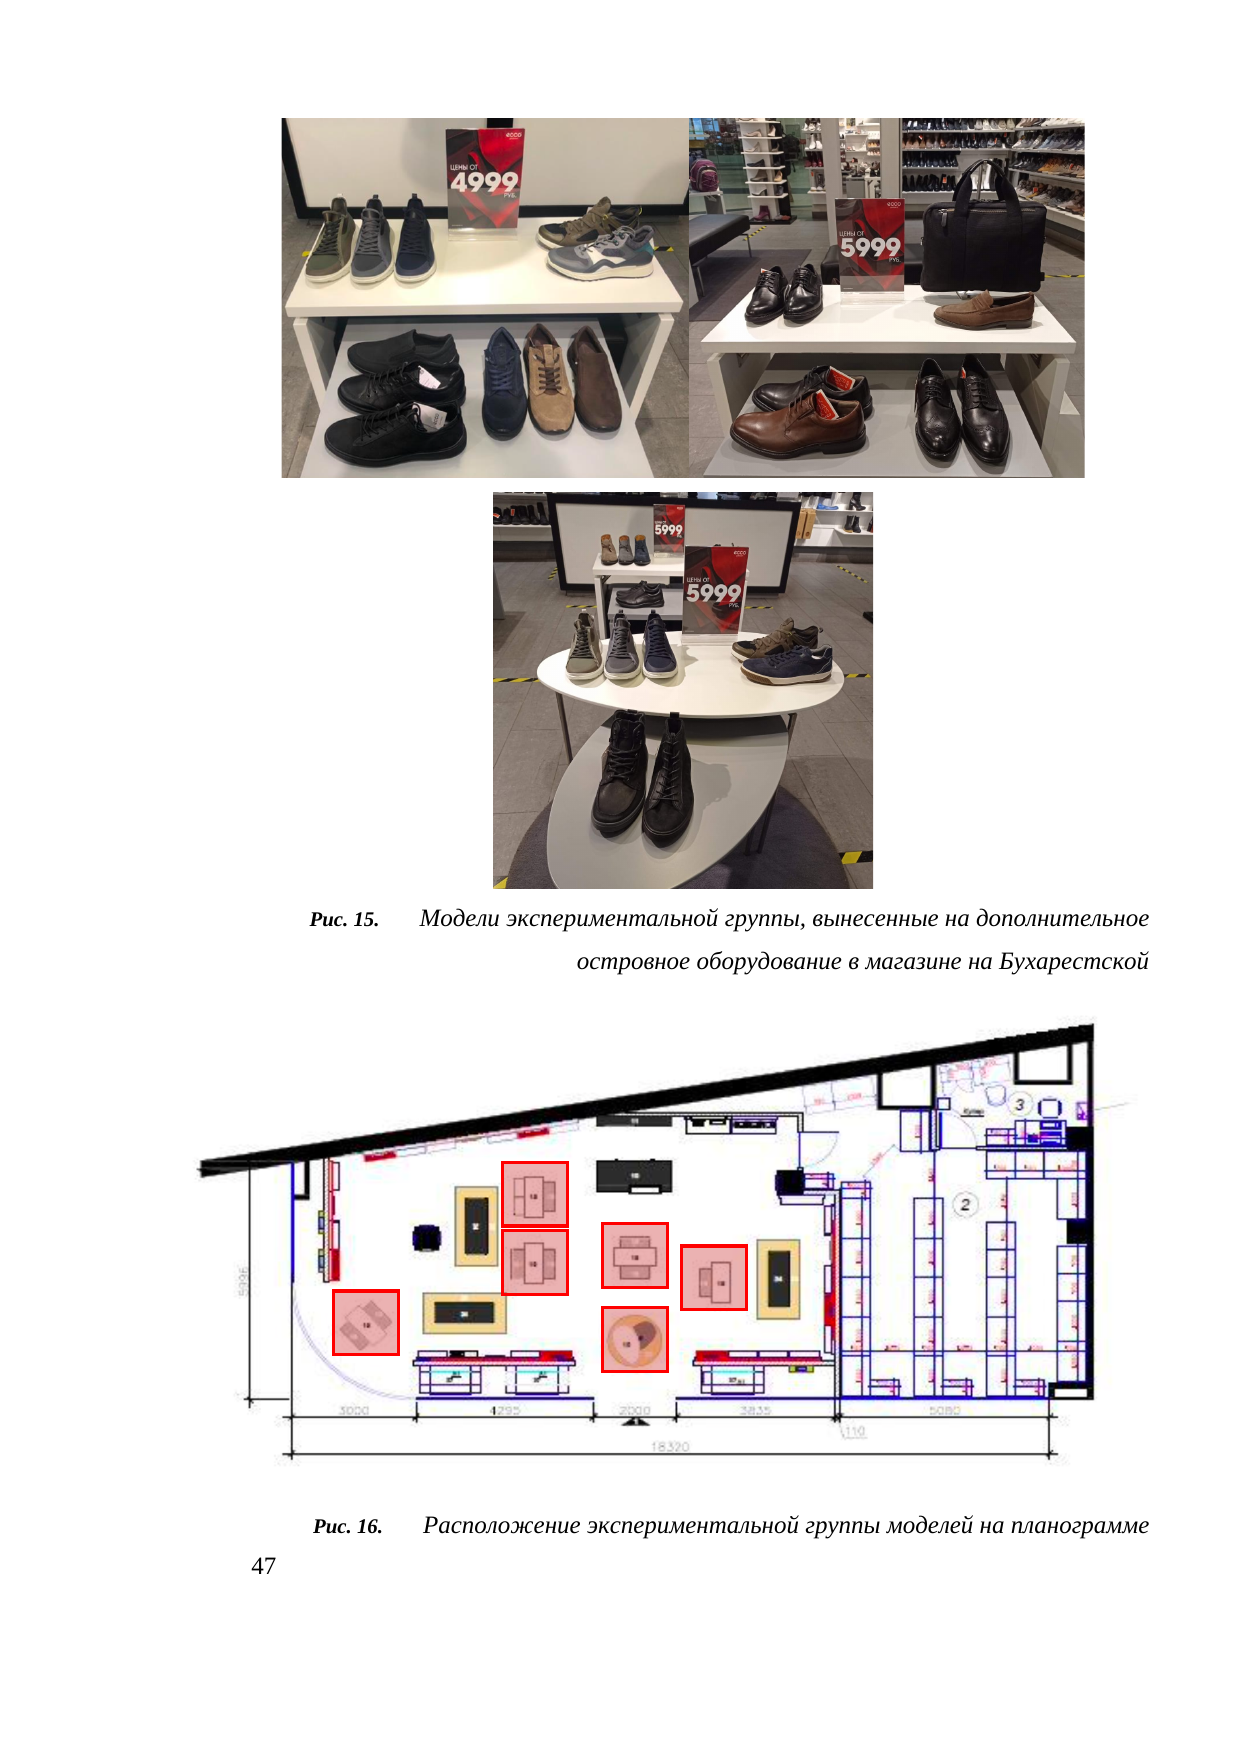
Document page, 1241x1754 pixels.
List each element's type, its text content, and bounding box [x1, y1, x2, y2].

picture [177, 988, 1152, 1497]
text Модели экспериментальной группы, вынесенные на дополнительное островное оборудование в магазине на Бухарестской [215, 903, 1152, 974]
picture [493, 492, 874, 889]
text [215, 1511, 1152, 1539]
picture [281, 118, 1085, 478]
